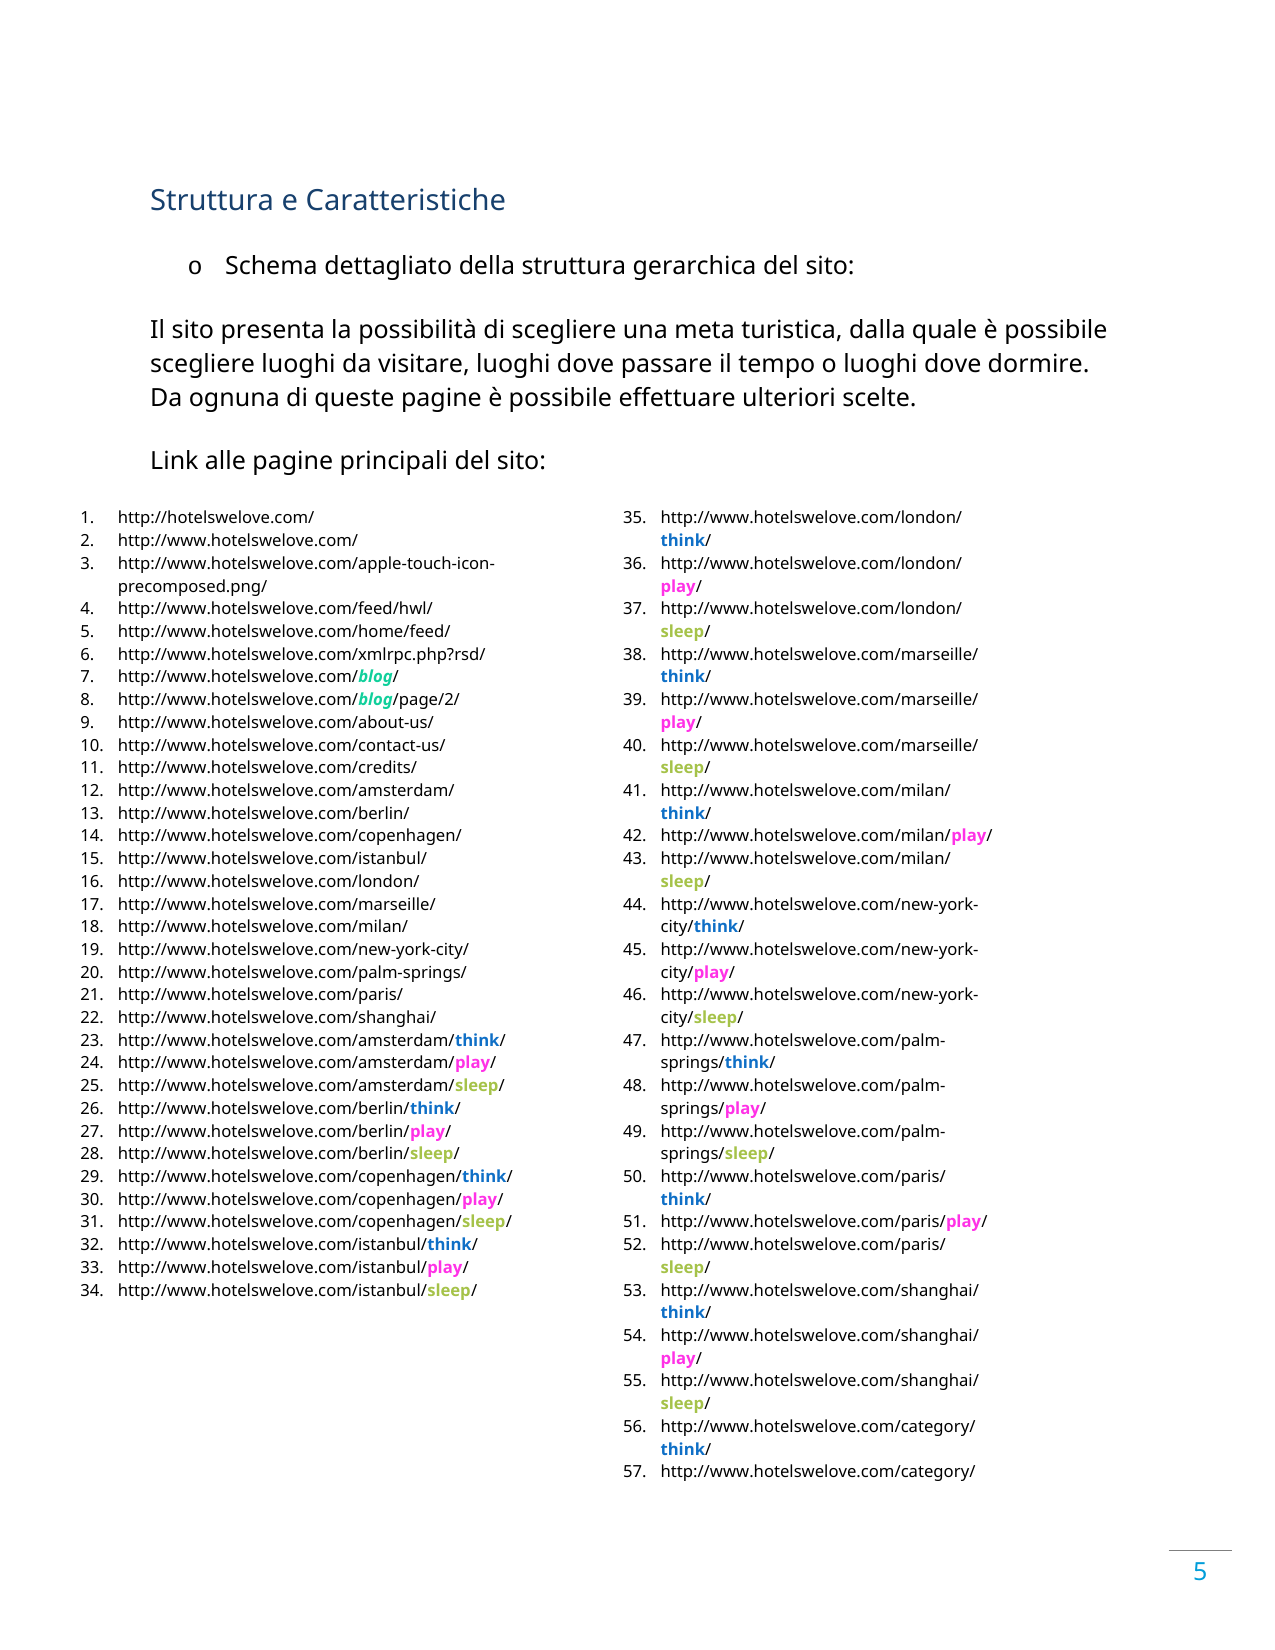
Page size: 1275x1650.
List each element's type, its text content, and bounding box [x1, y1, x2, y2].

subtitle Struttura e Caratteristiche [150, 179, 1125, 219]
list Schema dettagliato della struttura gerarchica del sito: [187, 248, 1125, 282]
text Link alle pagine principali del sito: [150, 443, 1125, 477]
text Il sito presenta la possibilità di scegliere una meta turistica, dalla quale è possibile scegliere luoghi da visitare, luoghi dove passare il tempo o luoghi dove dormire. Da ognuna di queste pagine è possibile effettuare ulteriori scelte. [150, 311, 1125, 414]
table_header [31, 506, 574, 1482]
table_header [574, 506, 1006, 1482]
